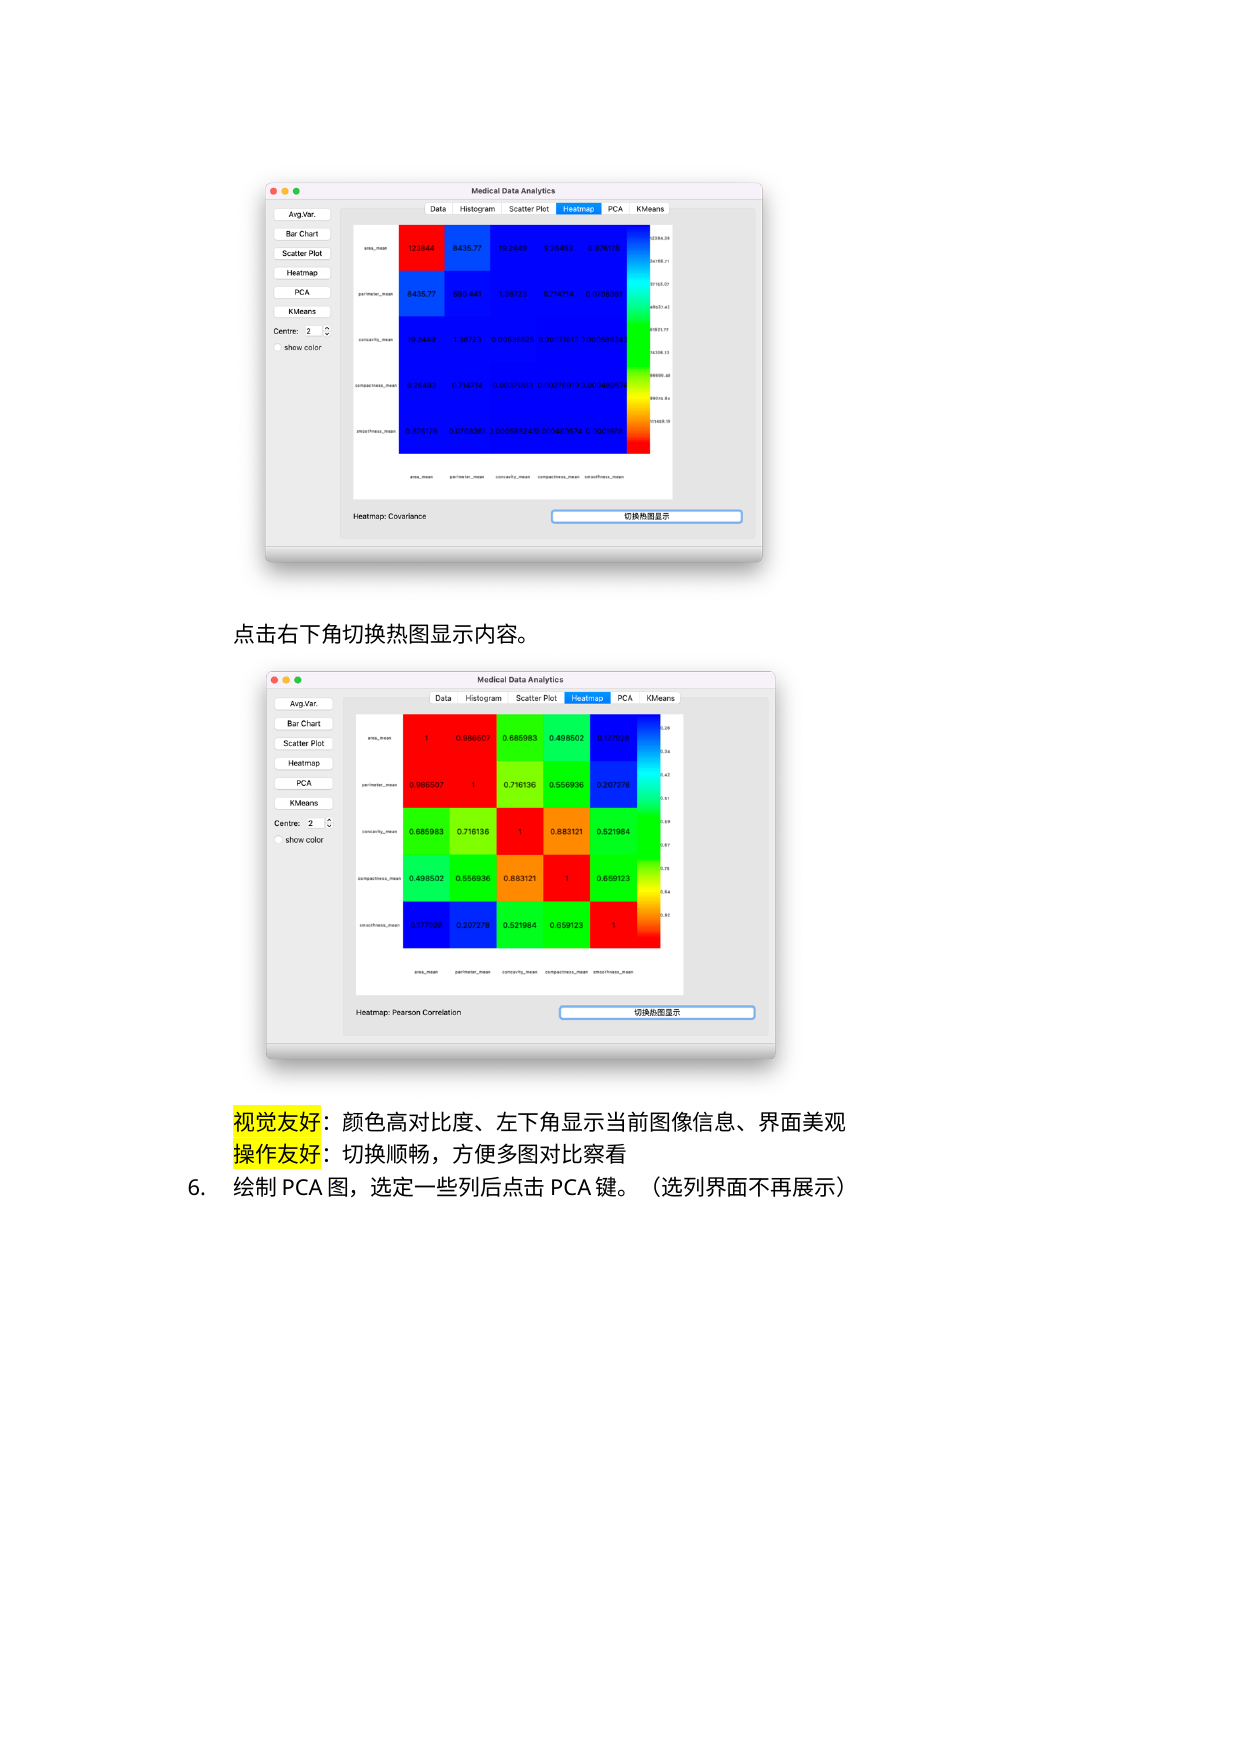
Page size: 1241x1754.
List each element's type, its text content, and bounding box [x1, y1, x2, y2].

picture [233, 162, 794, 604]
list 视觉友好：颜色高对比度、左下角显示当前图像信息、界面美观 [233, 1104, 1053, 1137]
list 操作友好：切换顺畅，方便多图对比察看 [233, 1137, 1053, 1169]
picture [233, 649, 808, 1102]
list 绘制PCA图，选定一些列后点击PCA键。（选列界面不再展示） [187, 1169, 1053, 1202]
list 点击右下角切换热图显示内容。 [233, 617, 1053, 649]
